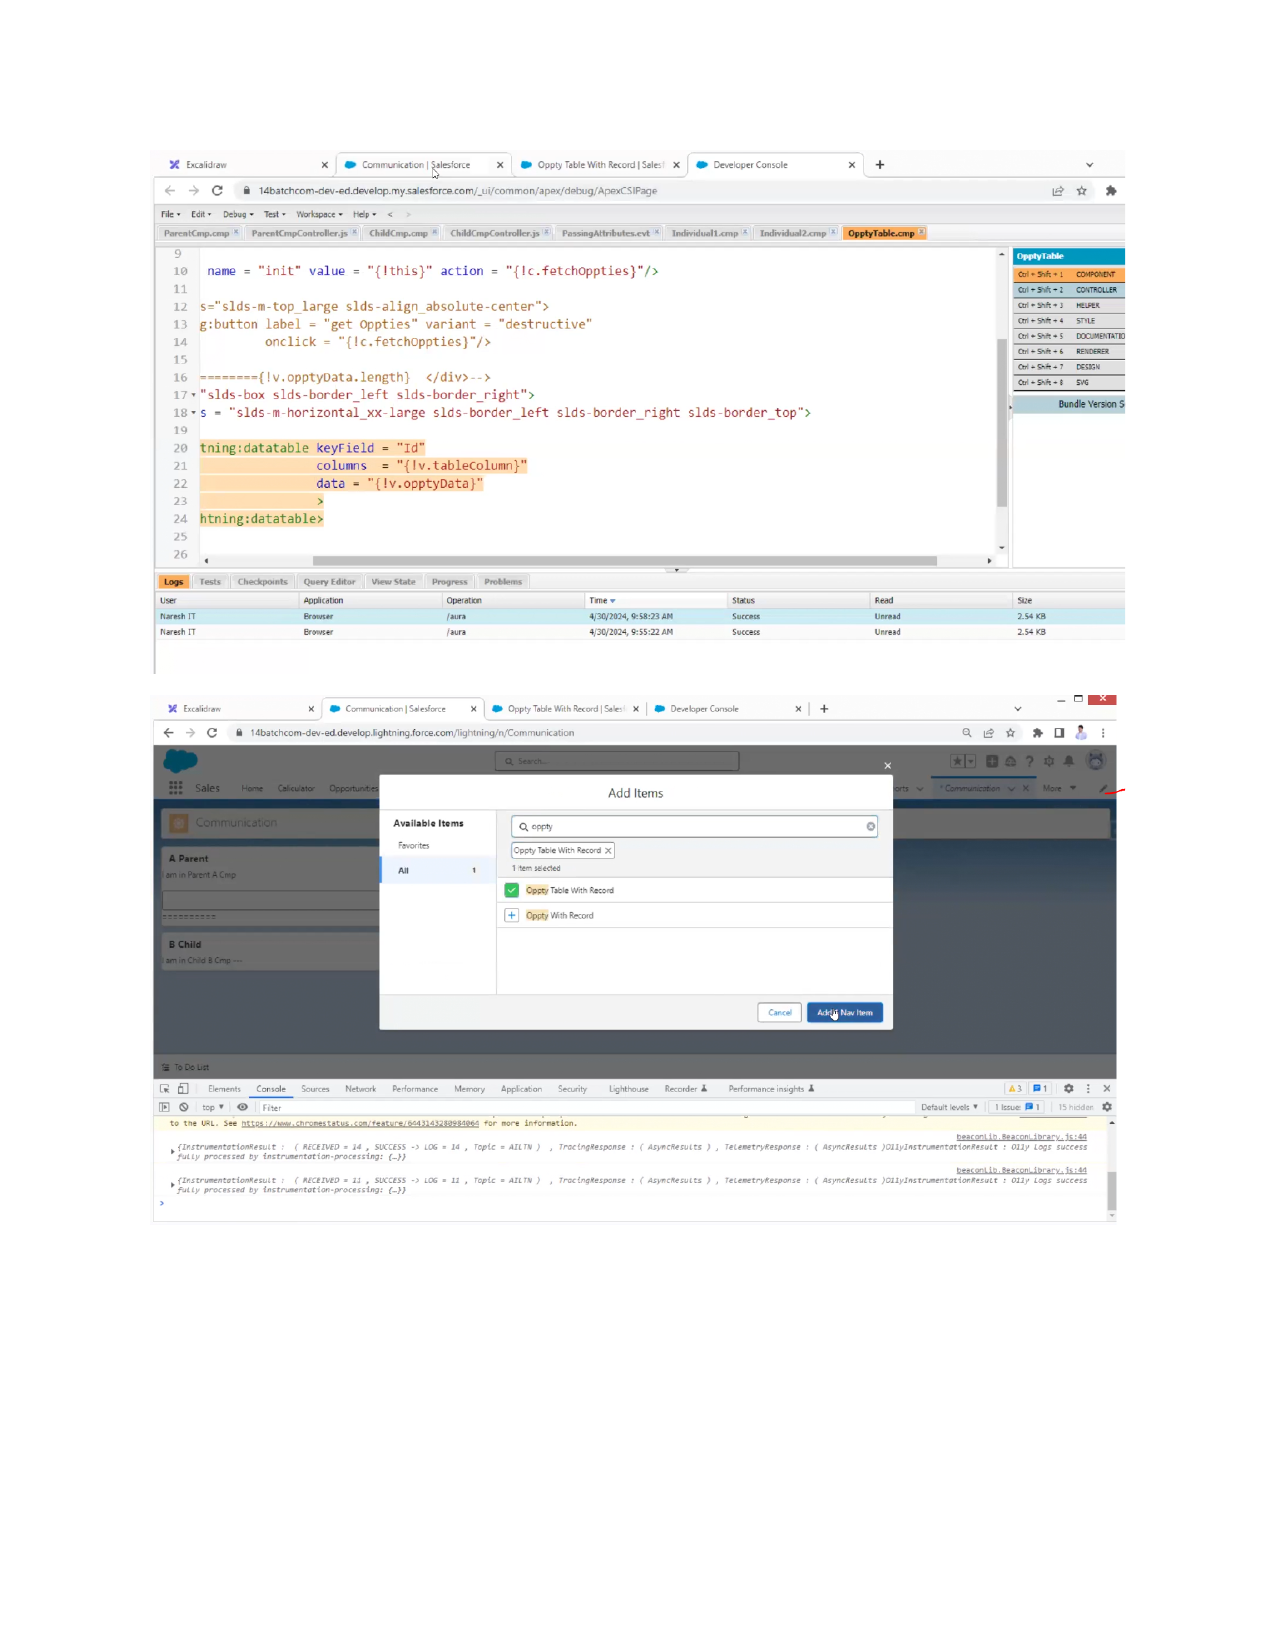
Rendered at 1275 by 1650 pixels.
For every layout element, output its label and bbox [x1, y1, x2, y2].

picture [1022, 253, 1064, 260]
picture [150, 695, 1125, 1225]
picture [150, 150, 1125, 674]
